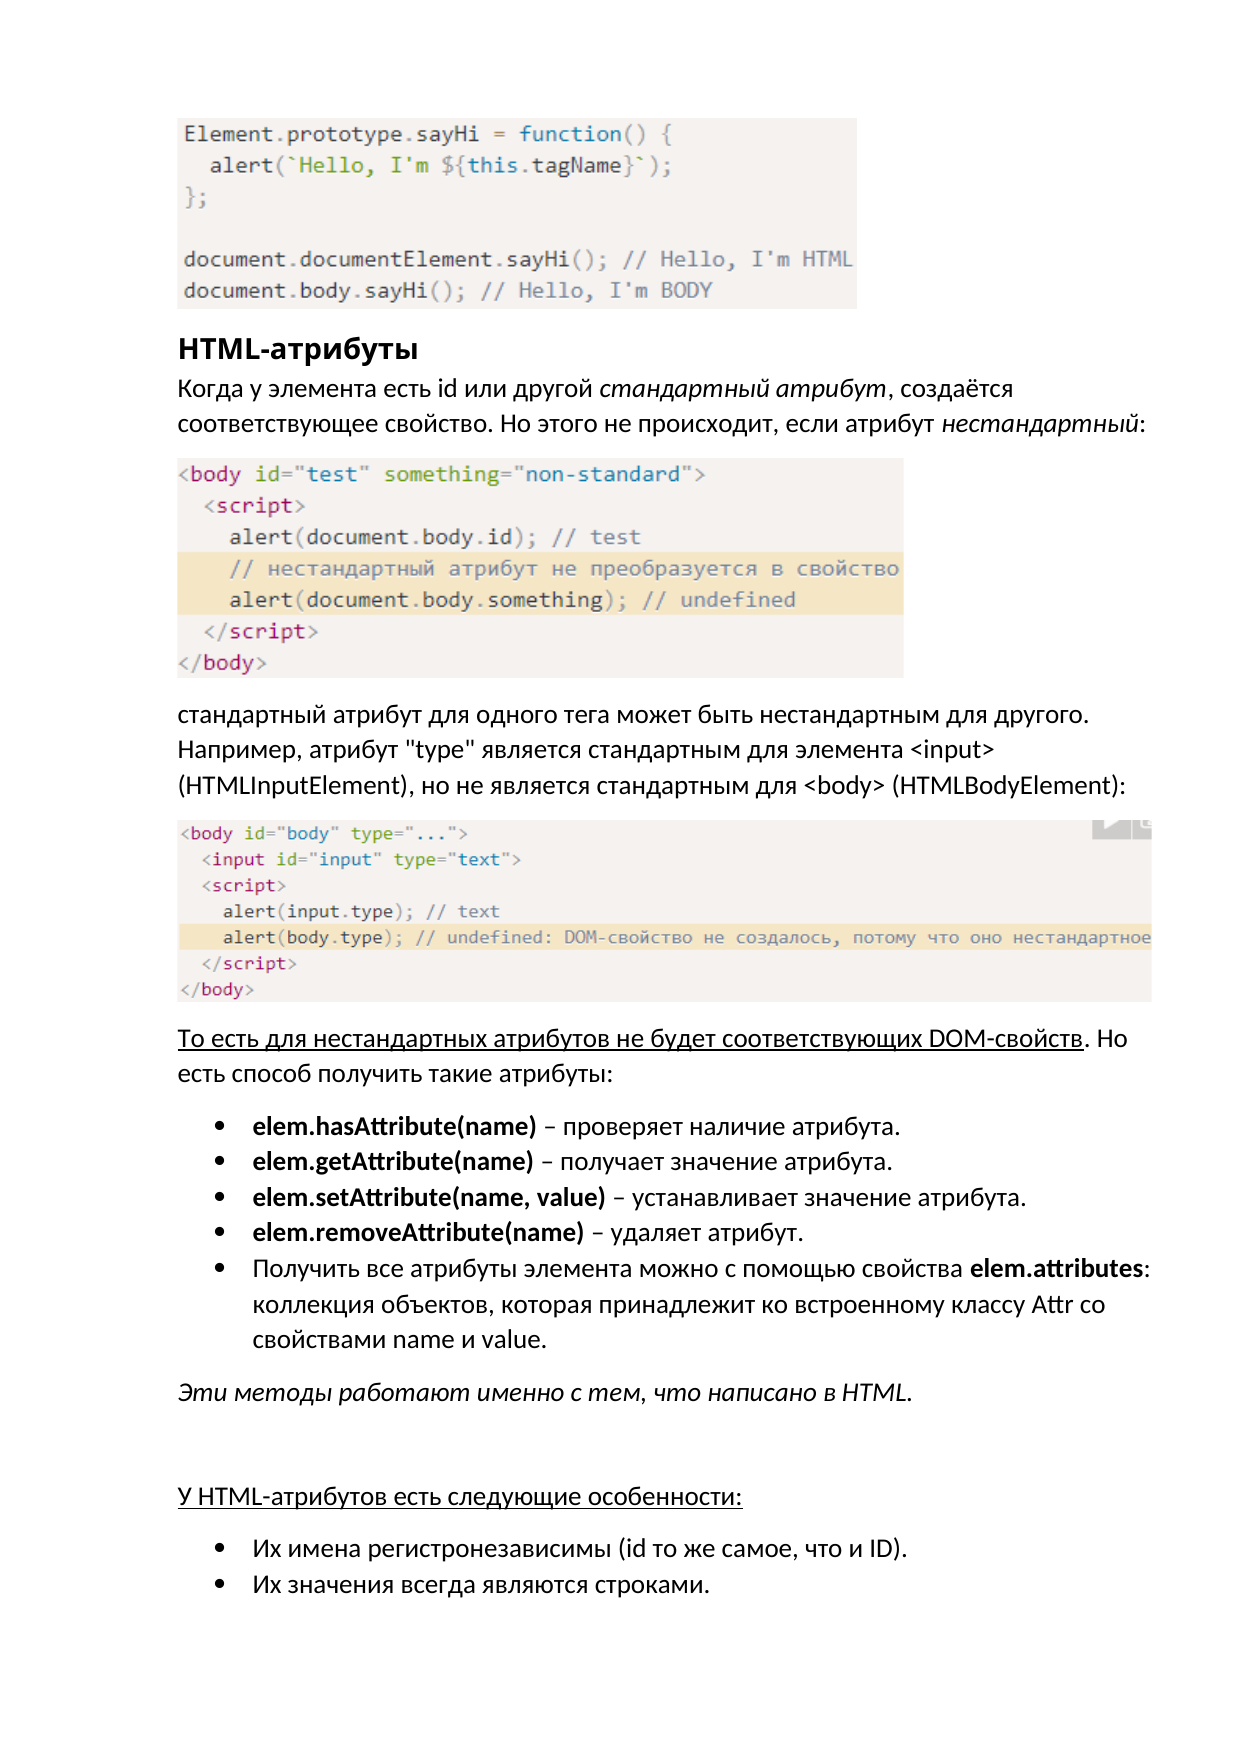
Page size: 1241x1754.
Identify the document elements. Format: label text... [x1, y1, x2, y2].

list elem.hasAttribute(name) – проверяет наличие атрибута. [215, 1109, 1152, 1142]
list Их имена регистронезависимы (id то же самое, что и ID). [215, 1532, 1152, 1564]
list elem.setAttribute(name, value) – устанавливает значение атрибута. [215, 1180, 1152, 1213]
picture [177, 118, 857, 309]
list elem.getAttribute(name) – получает значение атрибута. [215, 1144, 1152, 1177]
list Их значения всегда являются строками. [215, 1567, 1152, 1600]
subtitle HTML-атрибуты [177, 328, 1152, 368]
text То есть для нестандартных атрибутов не будет соответствующих DOM-свойств. Но есть способ получить такие атрибуты: [177, 1021, 1152, 1089]
list Получить все атрибуты элемента можно с помощью свойства elem.attributes: коллекция объектов, которая принадлежит ко встроенному классу Attr со свойствами name и value. [215, 1251, 1152, 1355]
text стандартный атрибут для одного тега может быть нестандартным для другого. Например, атрибут "type" является стандартным для элемента <input> (HTMLInputElement), но не является стандартным для <body> (HTMLBodyElement): [177, 697, 1152, 801]
list elem.removeAttribute(name) – удаляет атрибут. [215, 1216, 1152, 1248]
picture [177, 820, 1152, 1002]
text Когда у элемента есть id или другой стандартный атрибут, создаётся соответствующее свойство. Но этого не происходит, если атрибут нестандартный: [177, 371, 1152, 439]
picture [177, 458, 904, 678]
text Эти методы работают именно с тем, что написано в HTML. [177, 1375, 1152, 1408]
text У HTML-атрибутов есть следующие особенности: [177, 1479, 1152, 1512]
